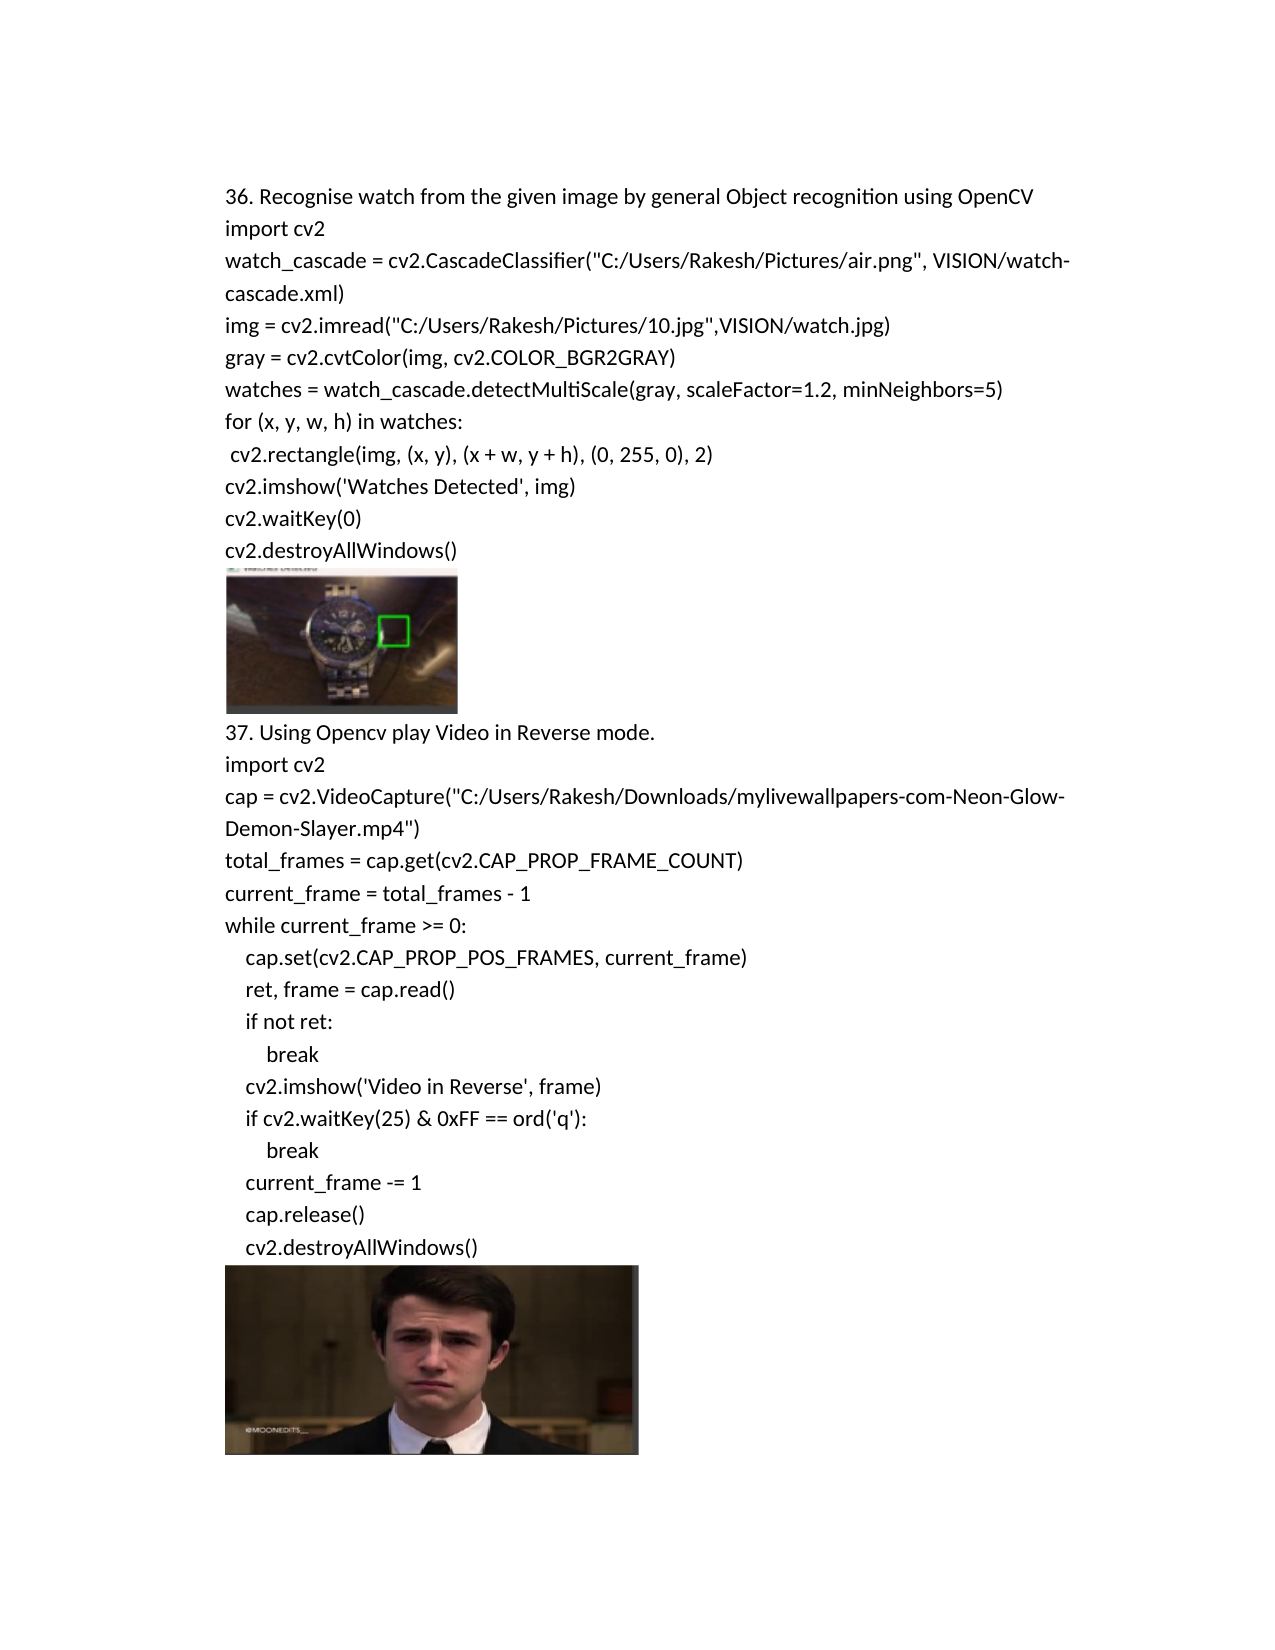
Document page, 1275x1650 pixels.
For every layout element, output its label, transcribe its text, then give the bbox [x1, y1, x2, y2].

list cv2.destroyAllWindows() [225, 1233, 1125, 1261]
list cap.set(cv2.CAP_PROP_POS_FRAMES, current_frame) [225, 943, 1125, 971]
list ret, frame = cap.read() [225, 975, 1125, 1003]
list 36. Recognise watch from the given image by general Object recognition using OpenCV [225, 182, 1125, 210]
list for (x, y, w, h) in watches: [225, 407, 1125, 436]
list total_frames = cap.get(cv2.CAP_PROP_FRAME_COUNT) [225, 847, 1125, 874]
list while current_frame >= 0: [225, 911, 1125, 939]
picture [225, 1265, 639, 1455]
list import cv2 [225, 750, 1125, 778]
list current_frame -= 1 [225, 1168, 1125, 1196]
list 37. Using Opencv play Video in Reverse mode. [225, 718, 1125, 746]
list current_frame = total_frames - 1 [225, 879, 1125, 907]
list cv2.destroyAllWindows() [225, 536, 1125, 564]
list watches = watch_cascade.detectMultiScale(gray, scaleFactor=1.2, minNeighbors=5) [225, 375, 1125, 403]
list if cv2.waitKey(25) & 0xFF == ord('q'): [225, 1104, 1125, 1132]
list cv2.rectangle(img, (x, y), (x + w, y + h), (0, 255, 0), 2) [225, 440, 1125, 468]
picture [225, 568, 458, 714]
list if not ret: [225, 1007, 1125, 1036]
list import cv2 [225, 214, 1125, 242]
list break [225, 1040, 1125, 1068]
list gray = cv2.cvtColor(img, cv2.COLOR_BGR2GRAY) [225, 343, 1125, 371]
list cap = cv2.VideoCapture("C:/Users/Rakesh/Downloads/mylivewallpapers-com-Neon-Glow-Demon-Slayer.mp4") [225, 782, 1125, 842]
list cv2.imshow('Video in Reverse', frame) [225, 1072, 1125, 1100]
list break [225, 1136, 1125, 1164]
list watch_cascade = cv2.CascadeClassifier("C:/Users/Rakesh/Pictures/air.png", VISION/watch-cascade.xml) [225, 247, 1125, 307]
list cap.release() [225, 1201, 1125, 1229]
list img = cv2.imread("C:/Users/Rakesh/Pictures/10.jpg",VISION/watch.jpg) [225, 311, 1125, 339]
list cv2.waitKey(0) [225, 504, 1125, 532]
list cv2.imshow('Watches Detected', img) [225, 472, 1125, 500]
